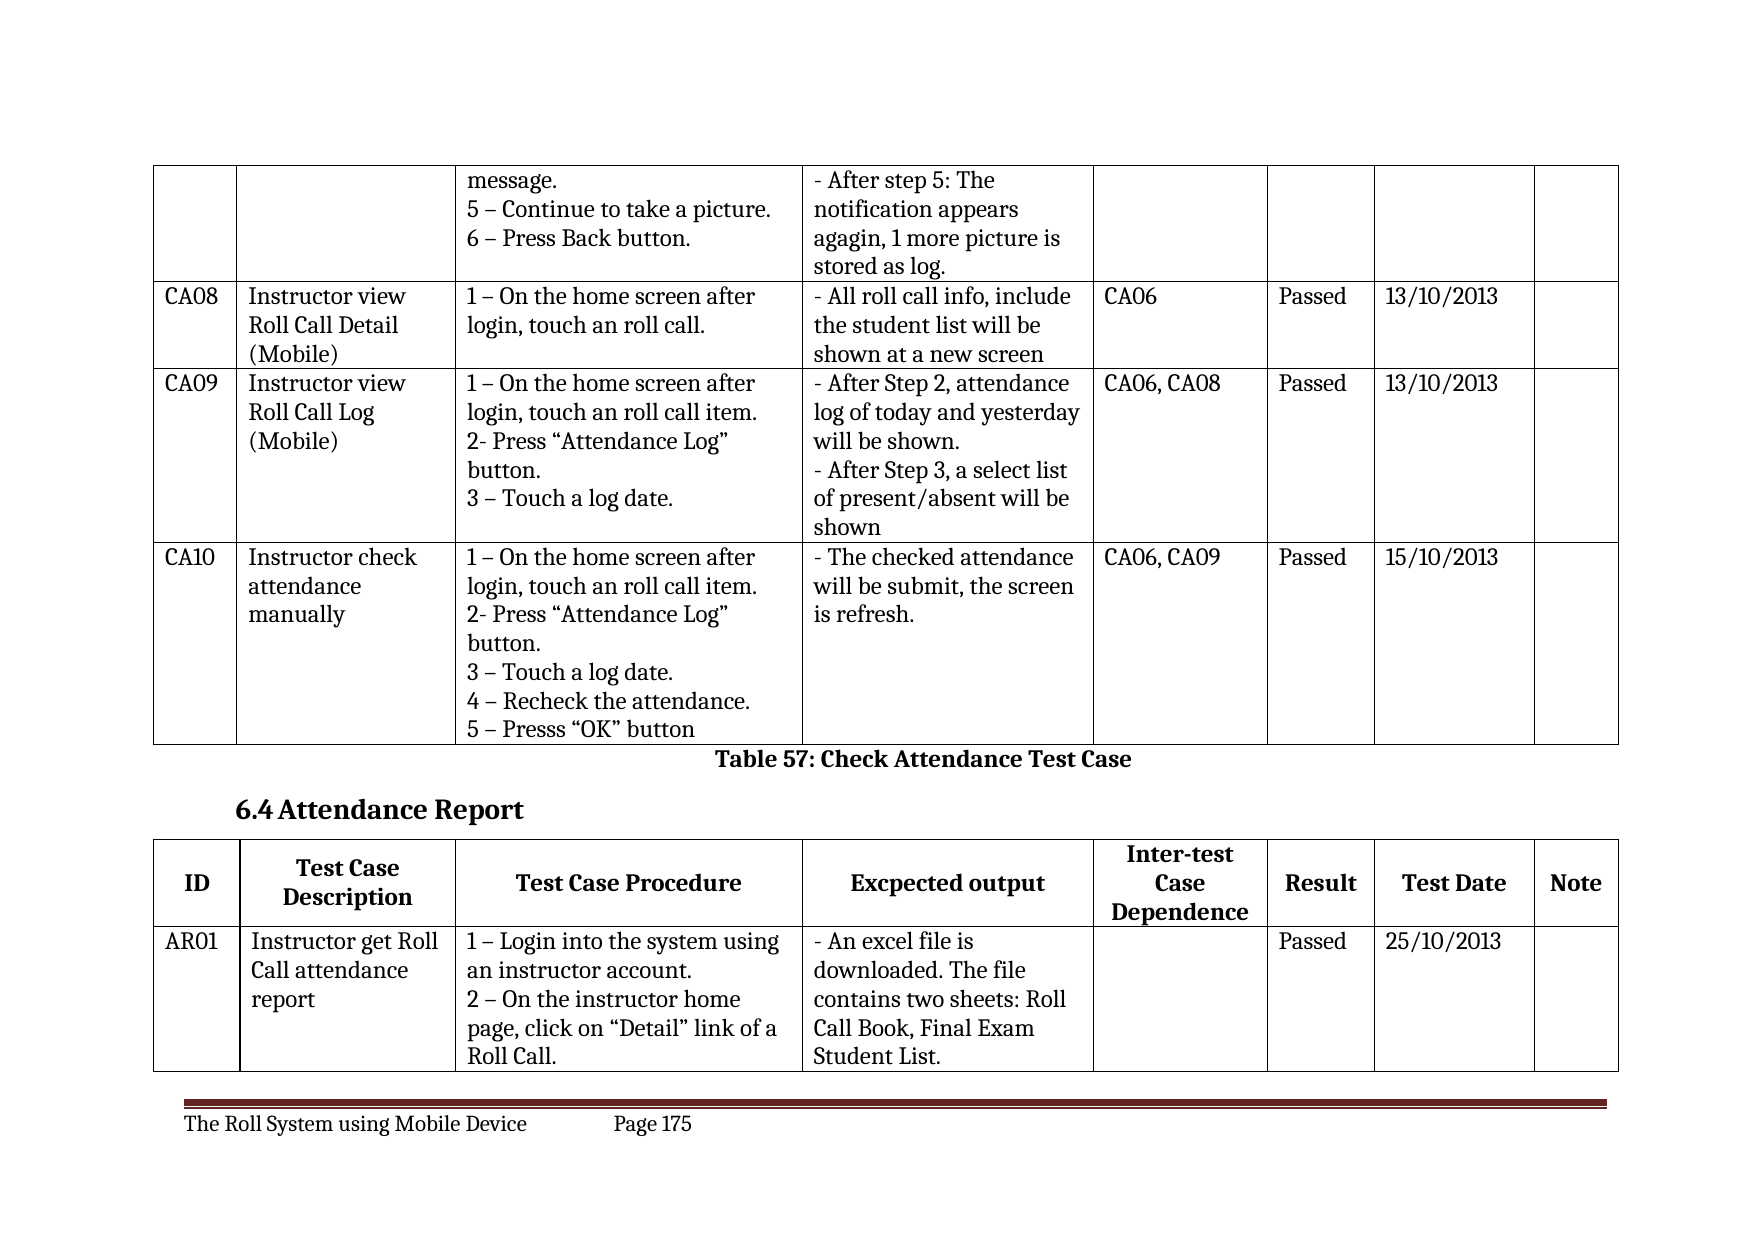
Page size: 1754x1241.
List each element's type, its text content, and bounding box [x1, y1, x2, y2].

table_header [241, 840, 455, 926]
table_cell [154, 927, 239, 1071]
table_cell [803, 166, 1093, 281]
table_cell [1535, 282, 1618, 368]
subtitle Attendance Report [235, 793, 1607, 826]
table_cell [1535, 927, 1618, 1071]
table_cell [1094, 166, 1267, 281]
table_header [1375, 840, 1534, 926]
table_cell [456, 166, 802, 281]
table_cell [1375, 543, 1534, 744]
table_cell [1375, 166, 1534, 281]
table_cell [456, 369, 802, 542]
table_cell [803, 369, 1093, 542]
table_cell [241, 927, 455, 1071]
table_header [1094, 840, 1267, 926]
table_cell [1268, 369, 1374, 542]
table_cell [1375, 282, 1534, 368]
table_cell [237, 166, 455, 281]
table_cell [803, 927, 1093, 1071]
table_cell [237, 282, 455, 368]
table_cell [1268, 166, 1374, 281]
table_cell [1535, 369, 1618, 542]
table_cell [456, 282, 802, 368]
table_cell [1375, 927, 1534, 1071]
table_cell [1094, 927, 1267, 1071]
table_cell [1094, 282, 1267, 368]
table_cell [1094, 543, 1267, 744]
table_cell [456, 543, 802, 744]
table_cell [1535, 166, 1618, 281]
list Table 57: Check Attendance Test Case [240, 745, 1607, 774]
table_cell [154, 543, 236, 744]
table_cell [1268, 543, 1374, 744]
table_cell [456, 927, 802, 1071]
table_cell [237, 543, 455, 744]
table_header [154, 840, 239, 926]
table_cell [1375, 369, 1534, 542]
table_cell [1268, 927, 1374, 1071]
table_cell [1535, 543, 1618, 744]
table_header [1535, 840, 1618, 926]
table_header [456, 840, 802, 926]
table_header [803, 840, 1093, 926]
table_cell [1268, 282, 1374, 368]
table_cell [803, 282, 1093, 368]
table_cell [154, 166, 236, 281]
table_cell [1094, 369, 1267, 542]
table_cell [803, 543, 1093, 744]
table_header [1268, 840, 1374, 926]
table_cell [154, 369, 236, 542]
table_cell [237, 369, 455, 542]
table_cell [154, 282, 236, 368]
